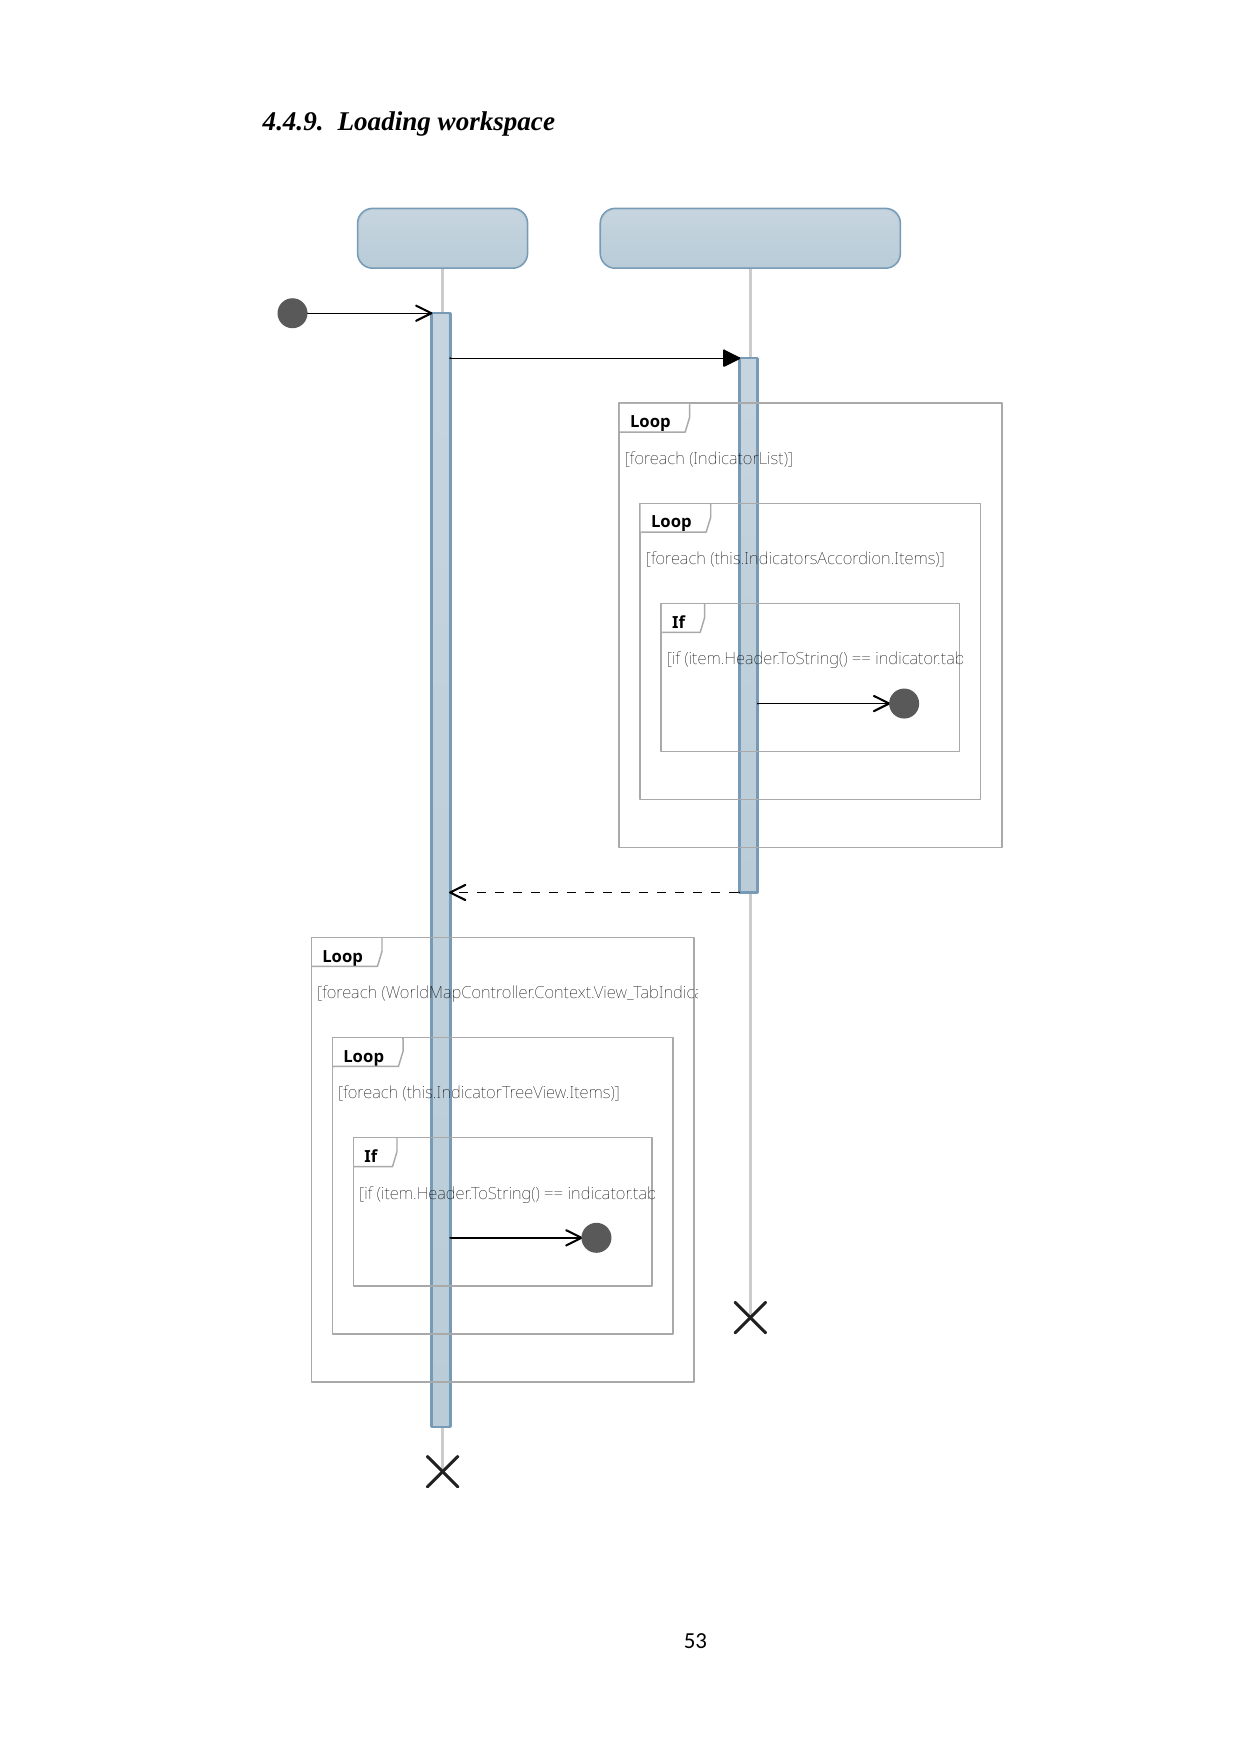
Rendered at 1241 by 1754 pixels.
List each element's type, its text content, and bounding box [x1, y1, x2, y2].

list Loading workspace [262, 105, 1165, 136]
